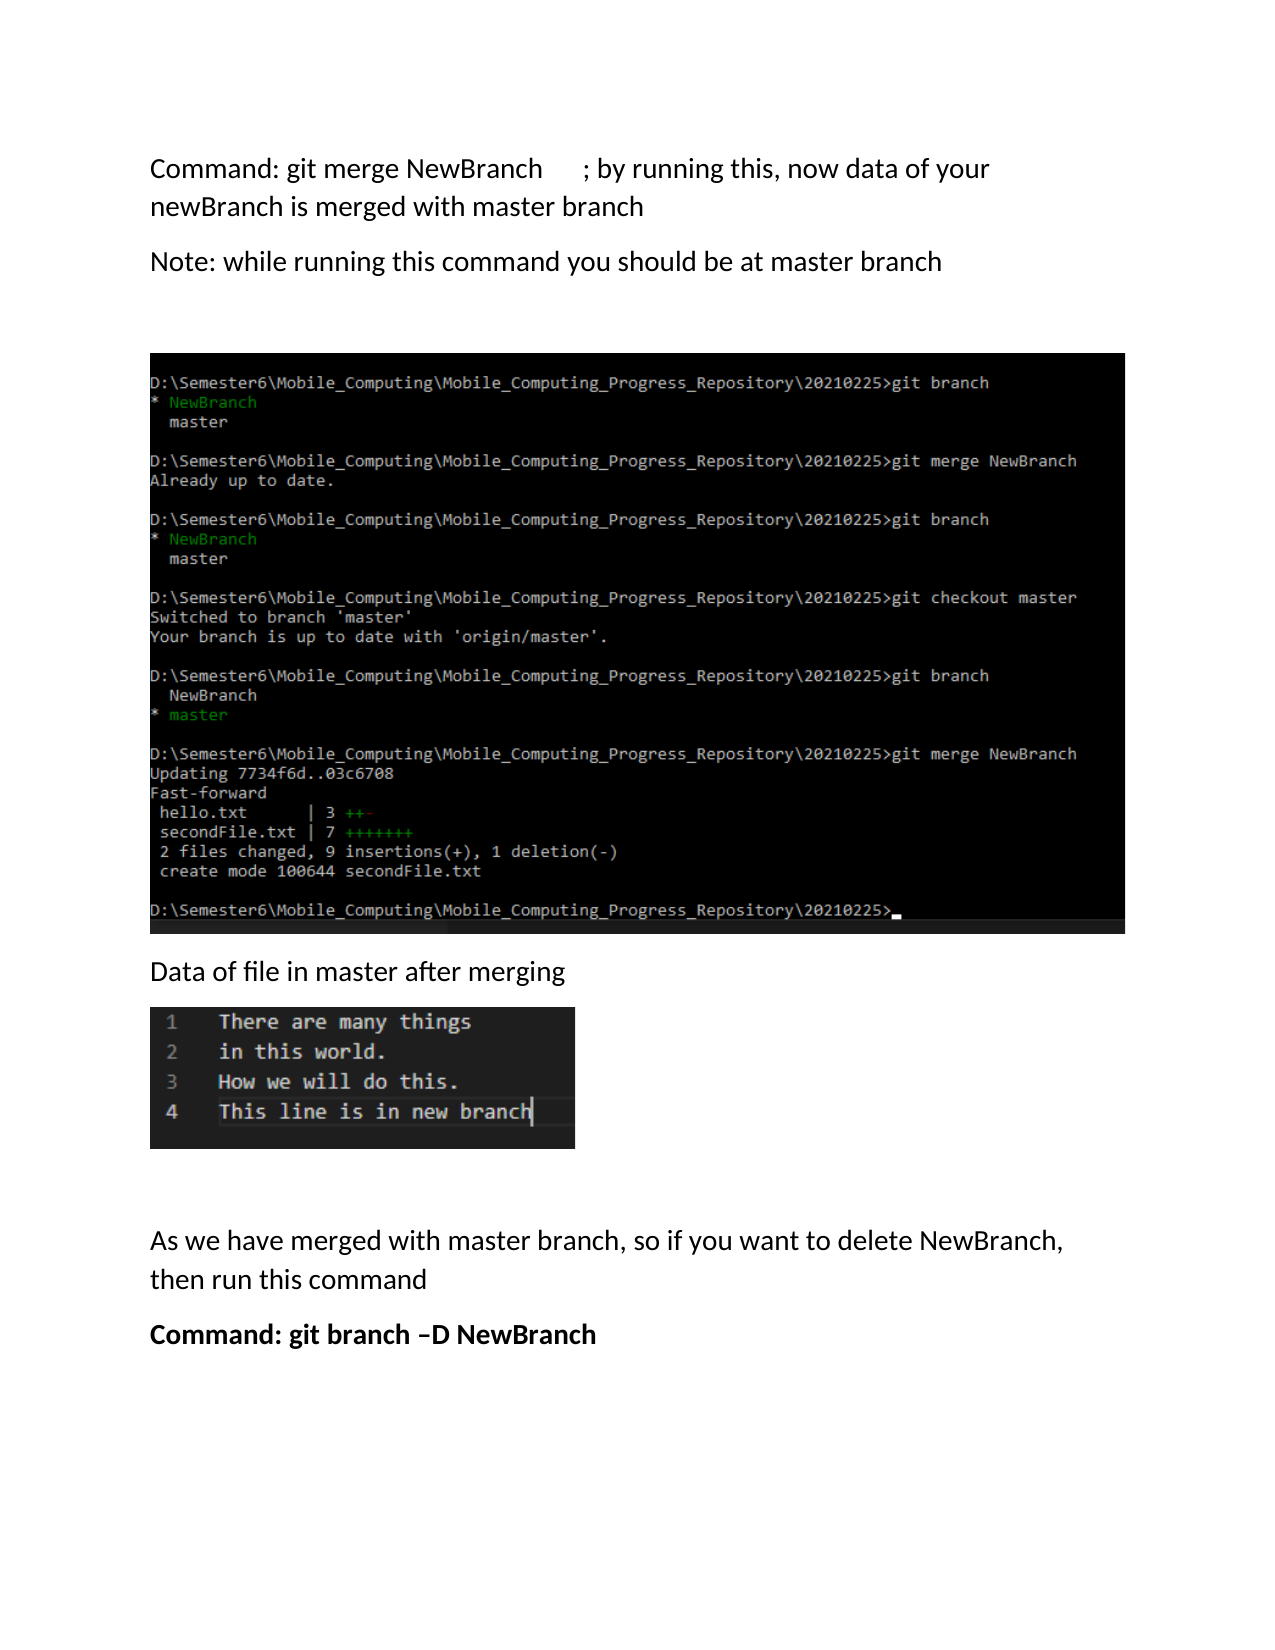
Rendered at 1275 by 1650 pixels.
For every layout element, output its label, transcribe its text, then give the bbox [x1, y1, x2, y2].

picture [150, 353, 1125, 934]
text Data of file in master after merging [150, 953, 1125, 988]
text As we have merged with master branch, so if you want to delete NewBranch, then run this command [150, 1222, 1125, 1296]
text Note: while running this command you should be at master branch [150, 243, 1125, 279]
text Command: git merge NewBranch ; by running this, now data of your newBranch is merged with master branch [150, 150, 1125, 224]
picture [150, 1007, 575, 1149]
text Command: git branch –D NewBranch [150, 1316, 1125, 1352]
